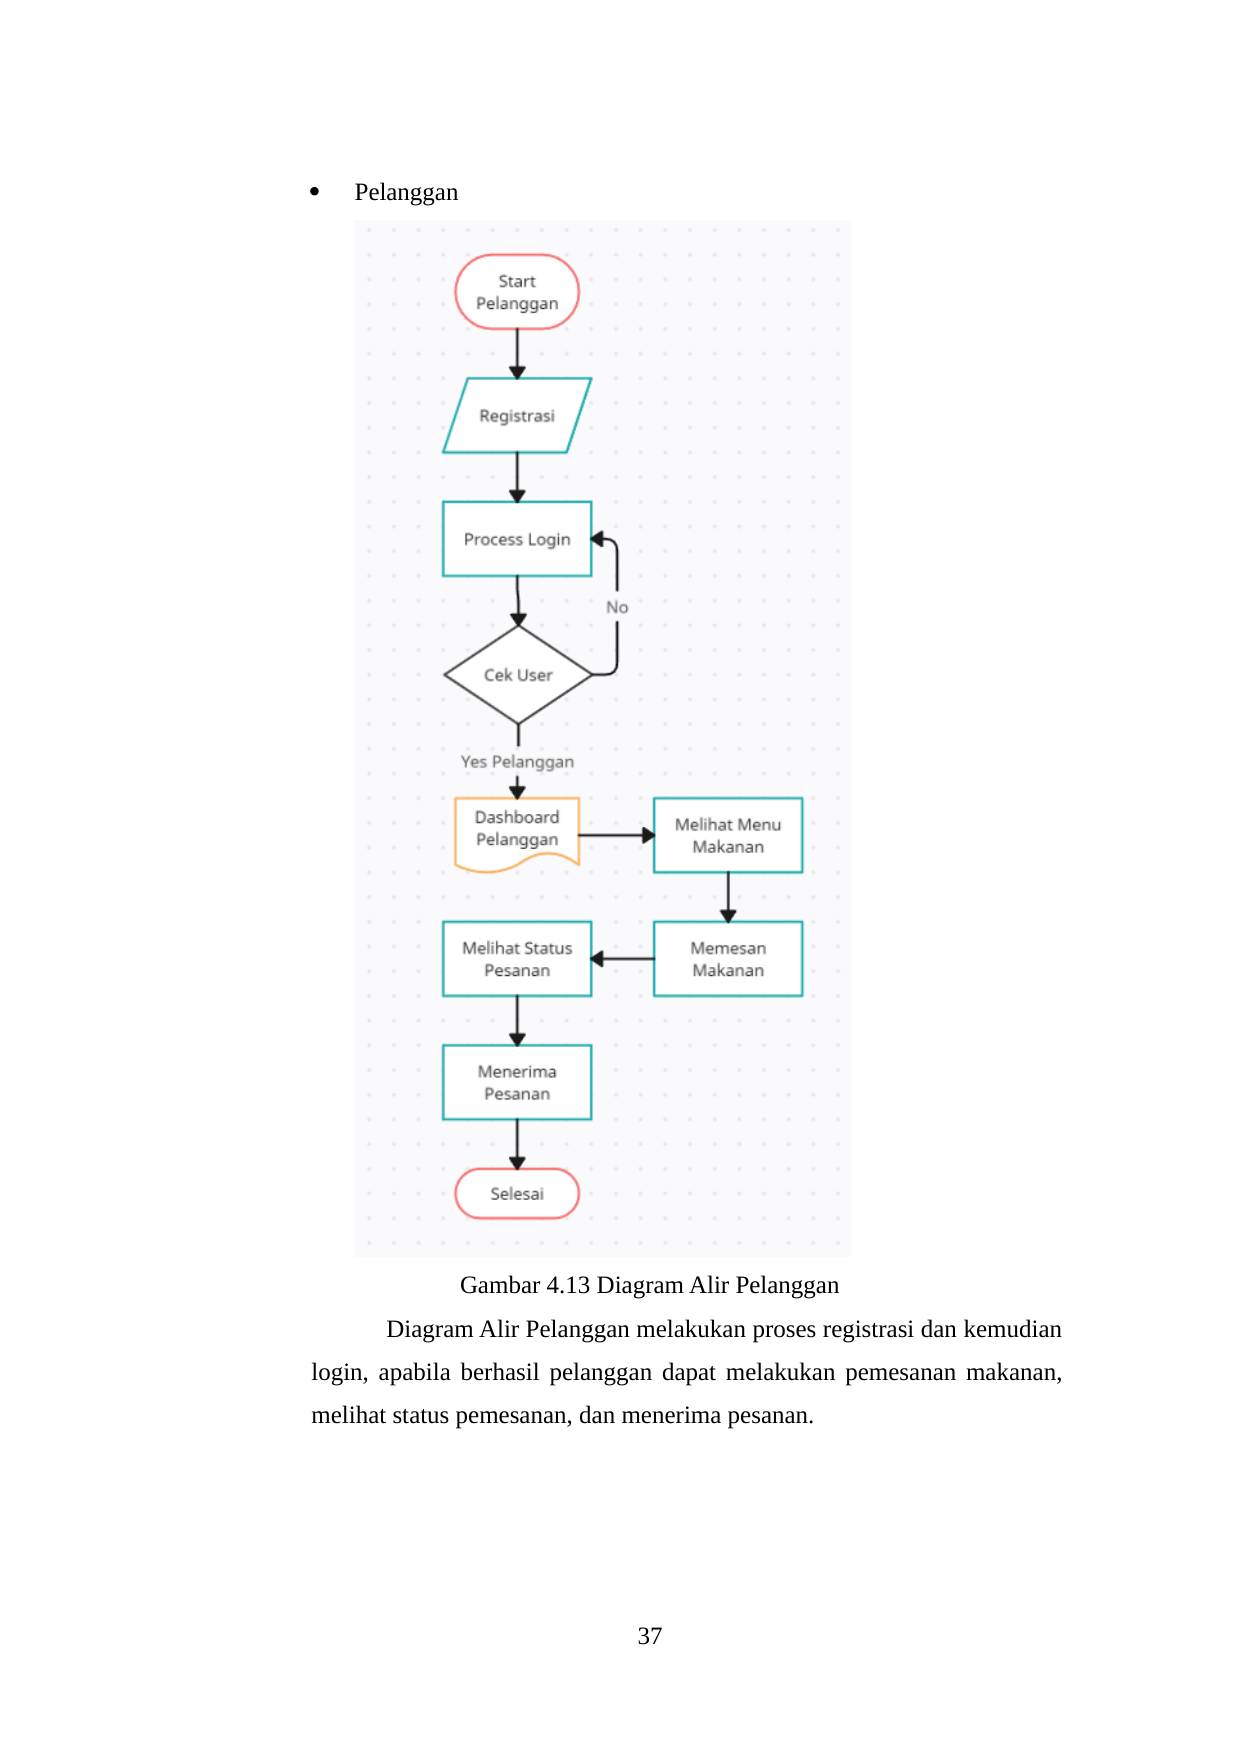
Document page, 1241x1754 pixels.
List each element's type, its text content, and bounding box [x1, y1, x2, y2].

picture [354, 220, 852, 1257]
text Gambar 4.13 Diagram Alir Pelanggan [236, 1271, 1063, 1299]
text Diagram Alir Pelanggan melakukan proses registrasi dan kemudian login, apabila berhasil pelanggan dapat melakukan pemesanan makanan, melihat status pemesanan, dan menerima pesanan. [311, 1314, 1063, 1429]
list Pelanggan [310, 177, 1063, 206]
